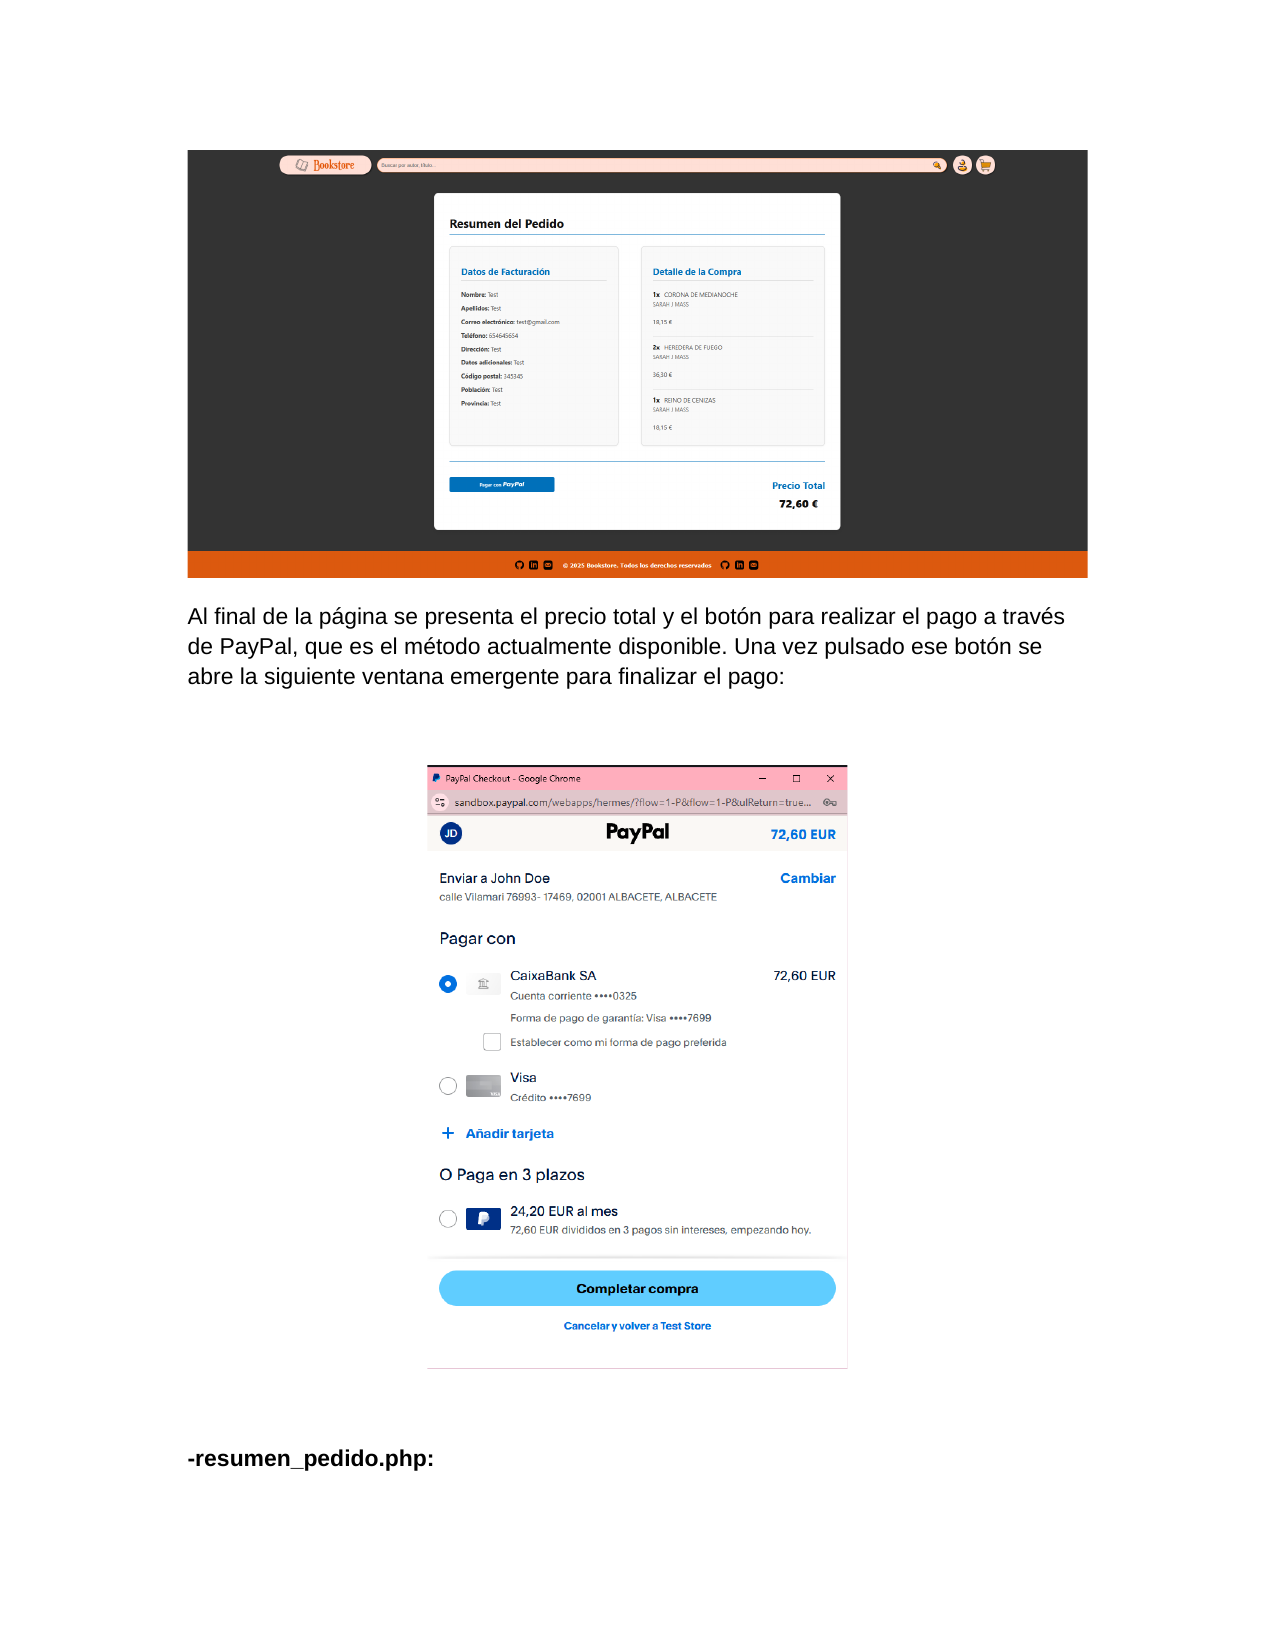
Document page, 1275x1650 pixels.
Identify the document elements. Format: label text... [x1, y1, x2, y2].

text -resumen_pedido.php: [187, 1445, 1087, 1471]
picture [187, 150, 1088, 578]
picture [427, 765, 848, 1369]
text Al final de la página se presenta el precio total y el botón para realizar el pago a través de PayPal, que es el método actualmente disponible. Una vez pulsado ese botón se abre la siguiente ventana emergente para finalizar el pago: [187, 603, 1087, 689]
